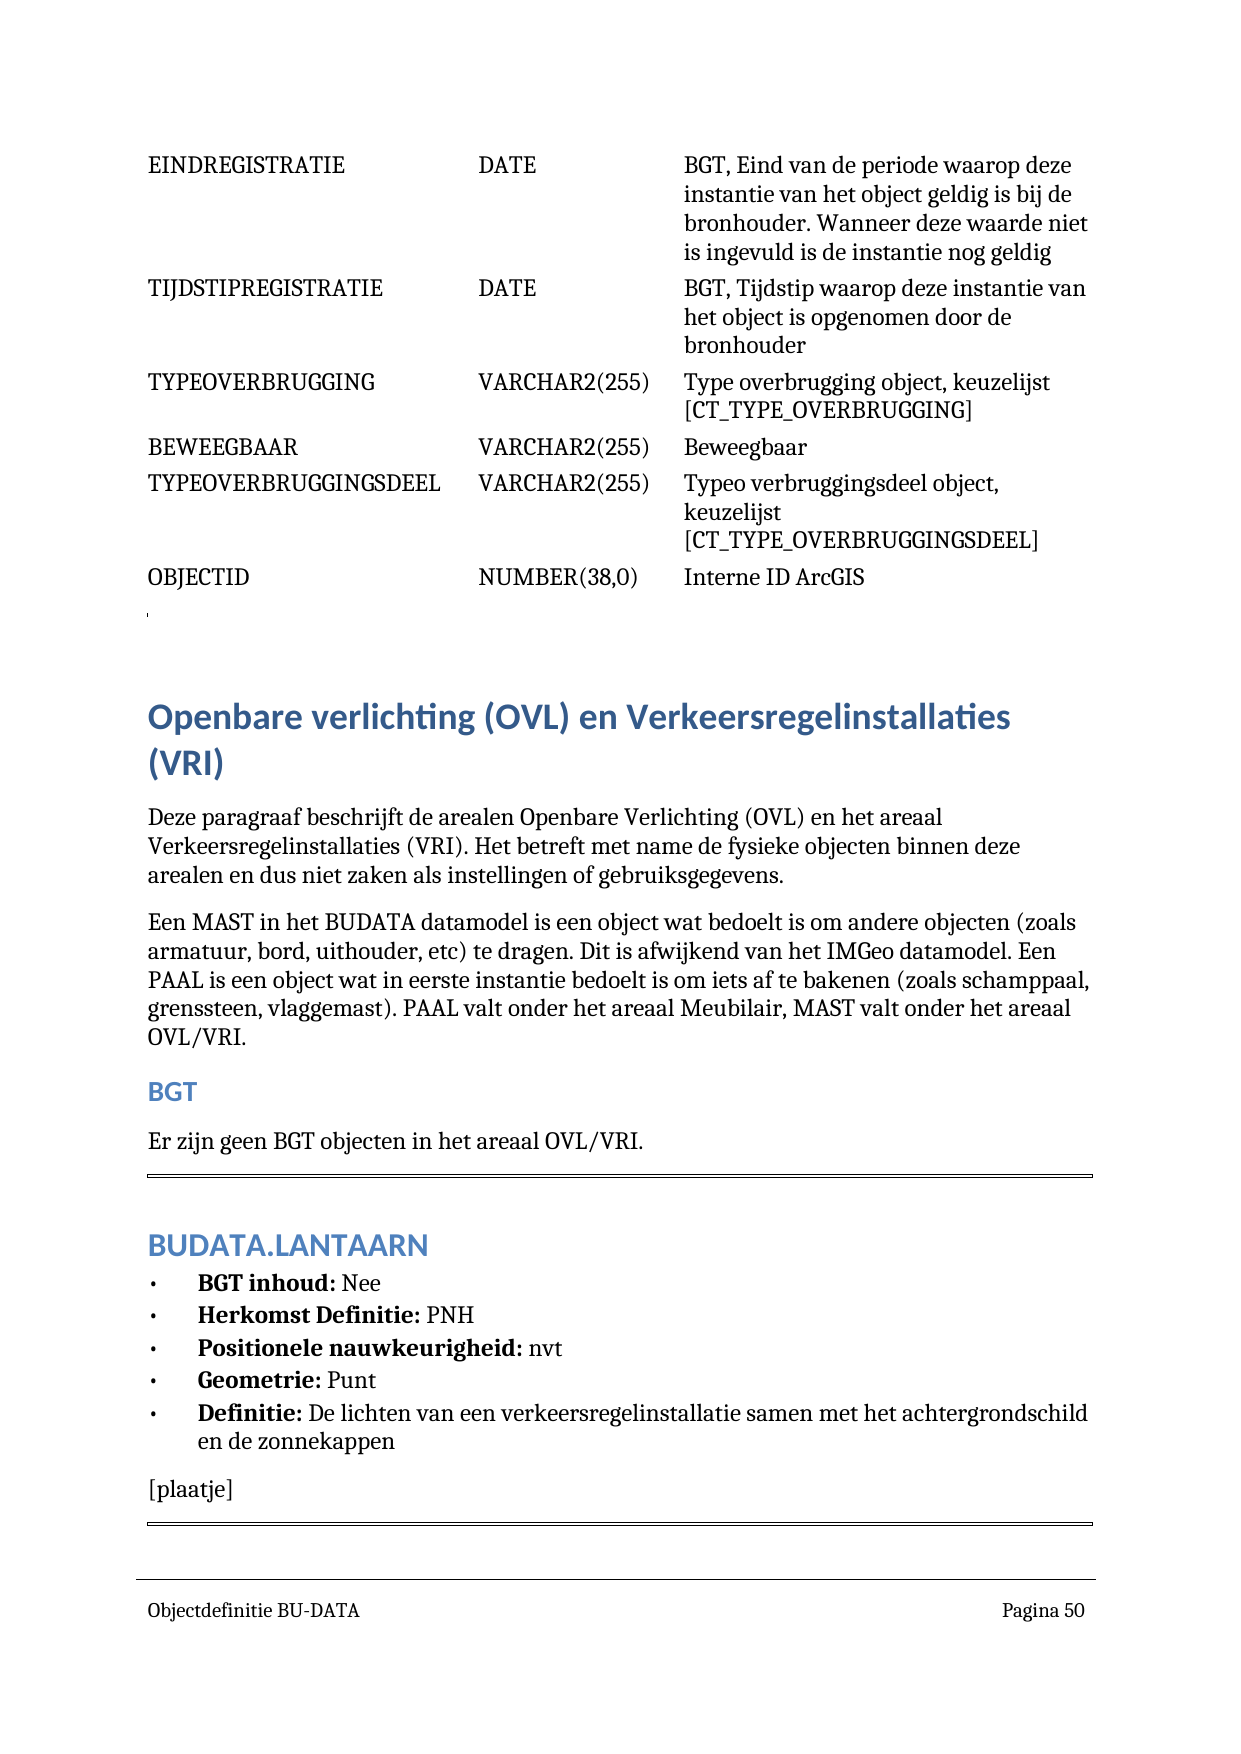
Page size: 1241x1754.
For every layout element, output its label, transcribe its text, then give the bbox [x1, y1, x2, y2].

subtitle BUDATA.LANTAARN [148, 1224, 1093, 1265]
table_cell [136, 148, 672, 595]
subtitle Openbare verlichting (OVL) en Verkeersregelinstallaties (VRI) [148, 693, 1093, 784]
list Herkomst Definitie: PNH [148, 1301, 1093, 1330]
list Definitie: De lichten van een verkeersregelinstallatie samen met het achtergrondschild en de zonnekappen [148, 1398, 1093, 1456]
subtitle BGT [148, 1073, 1093, 1108]
text Deze paragraaf beschrijft de arealen Openbare Verlichting (OVL) en het areaal Verkeersregelinstallaties (VRI). Het betreft met name de fysieke objecten binnen deze arealen en dus niet zaken als instellingen of gebruiksgegevens. [148, 803, 1093, 889]
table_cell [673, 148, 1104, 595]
list BGT inhoud: Nee [148, 1268, 1093, 1297]
list Geometrie: Punt [148, 1366, 1093, 1395]
text Een MAST in het BUDATA datamodel is een object wat bedoelt is om andere objecten (zoals armatuur, bord, uithouder, etc) te dragen. Dit is afwijkend van het IMGeo datamodel. Een PAAL is een object wat in eerste instantie bedoelt is om iets af te bakenen (zoals schamppaal, grenssteen, vlaggemast). PAAL valt onder het areaal Meubilair, MAST valt onder het areaal OVL/VRI. [148, 908, 1093, 1052]
text [plaatje] [148, 1475, 1093, 1503]
list Positionele nauwkeurigheid: nvt [148, 1333, 1093, 1362]
text Er zijn geen BGT objecten in het areaal OVL/VRI. [148, 1127, 1093, 1156]
